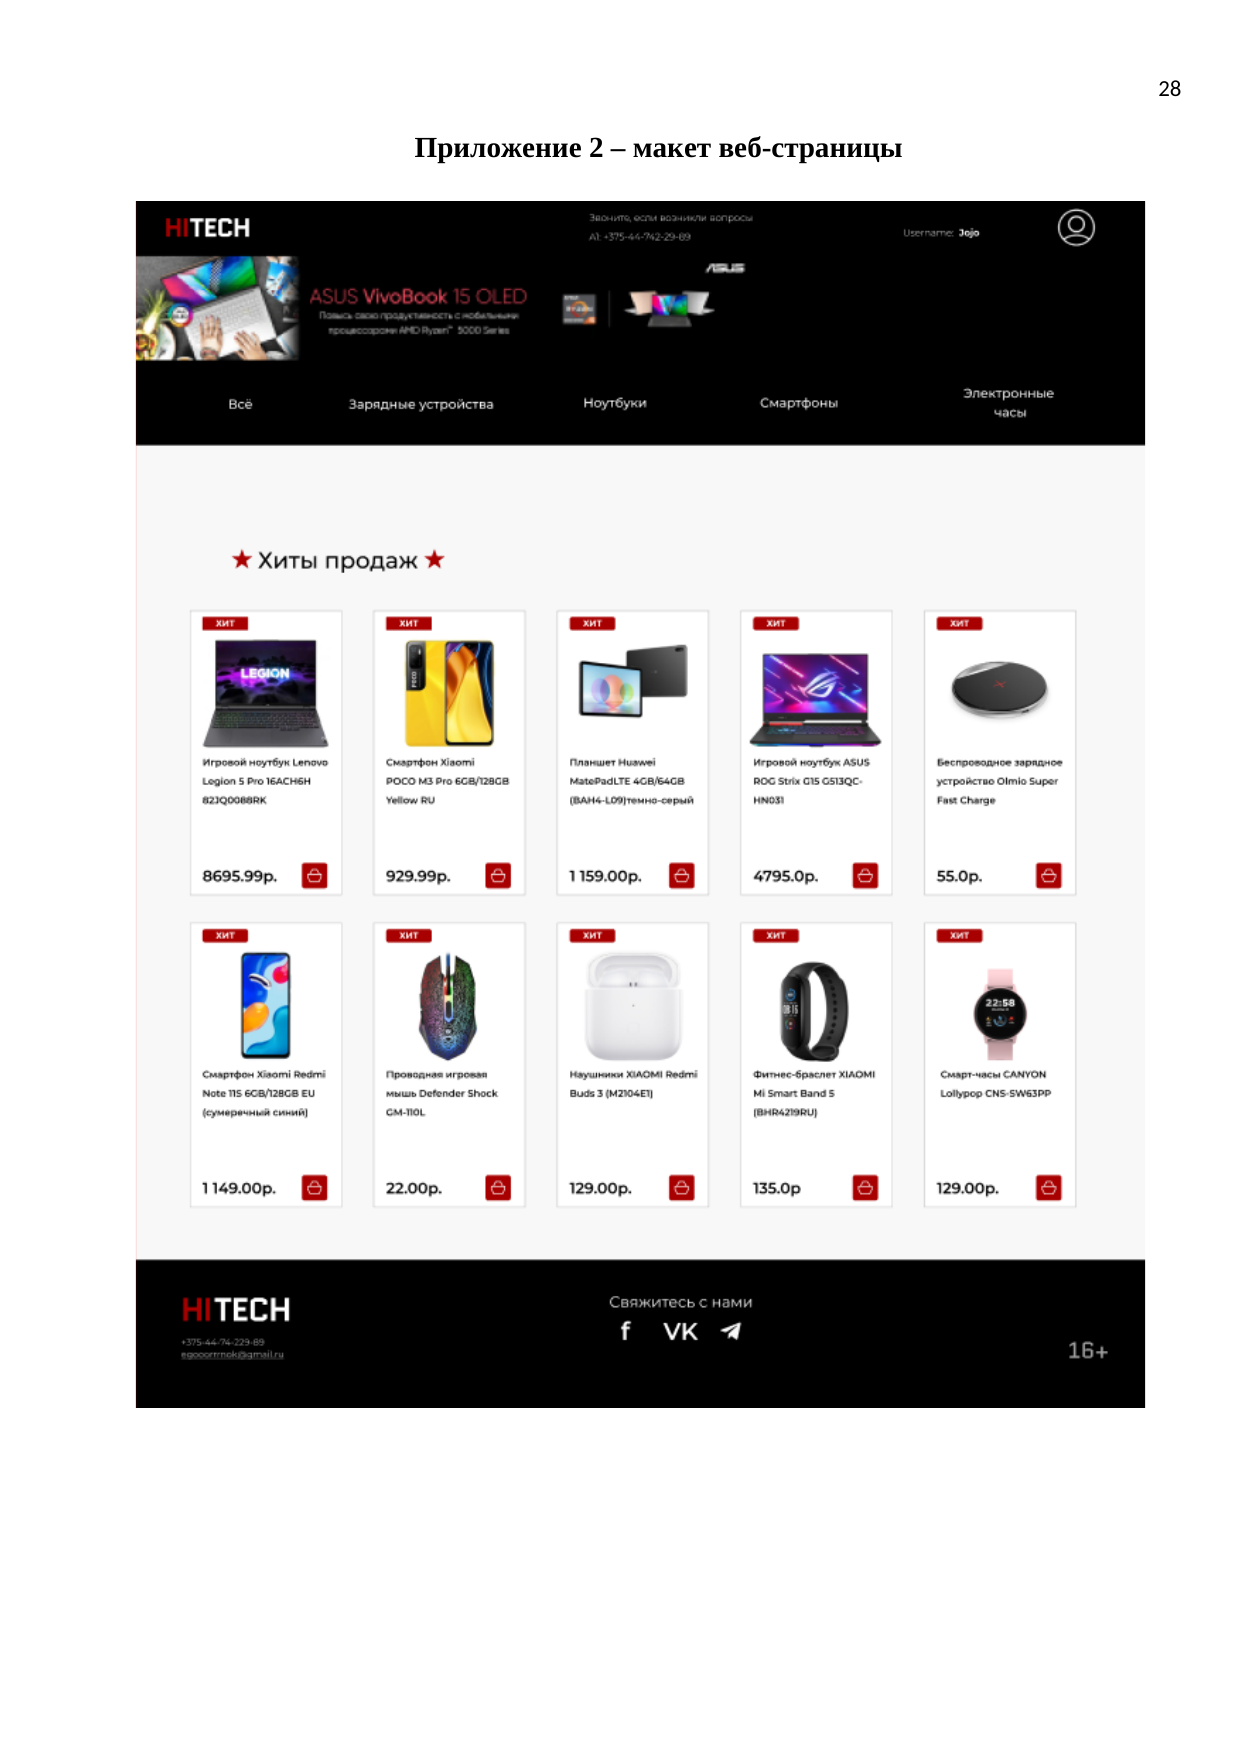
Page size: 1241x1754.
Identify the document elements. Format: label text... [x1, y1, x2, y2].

picture [135, 201, 1146, 1408]
text Приложение 2 – макет веб-страницы [136, 130, 1181, 163]
